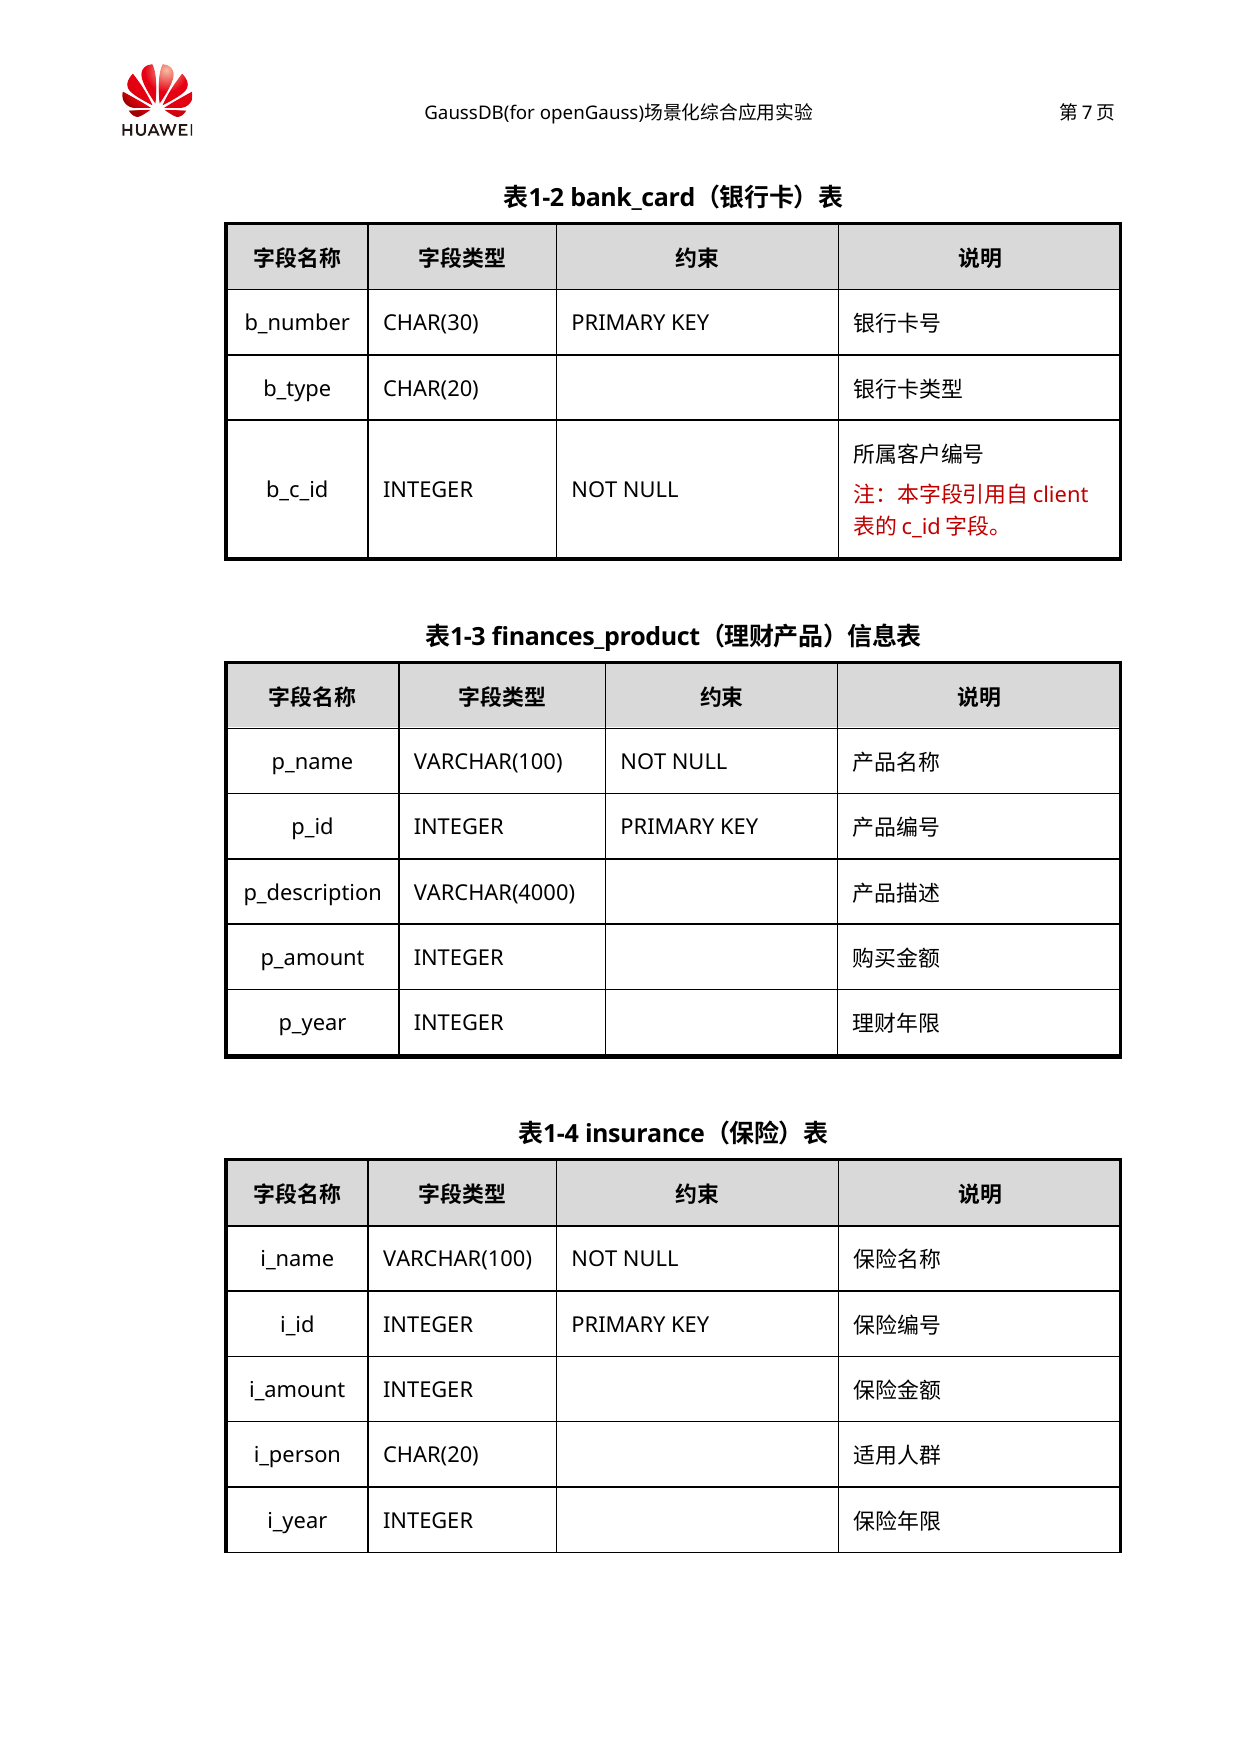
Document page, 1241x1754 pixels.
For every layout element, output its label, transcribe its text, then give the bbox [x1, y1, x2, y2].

table_cell VARCHAR(4000) [400, 860, 605, 923]
table_header 约束 [606, 664, 837, 727]
table_cell [557, 1357, 838, 1421]
text finances_product（理财产品）信息表 [224, 616, 1122, 652]
table_cell CHAR(20) [369, 1422, 556, 1486]
table_cell 理财年限 [838, 990, 1119, 1054]
table_cell p_year [228, 990, 398, 1054]
table_cell 适用人群 [839, 1422, 1119, 1486]
table_cell 保险年限 [839, 1488, 1119, 1551]
table_cell [557, 1488, 838, 1551]
table_cell 购买金额 [838, 925, 1119, 989]
text insurance（保险）表 [224, 1113, 1122, 1150]
table_cell i_person [228, 1422, 367, 1486]
table_cell INTEGER [400, 794, 605, 858]
table_cell 保险金额 [839, 1357, 1119, 1421]
table_header 字段类型 [400, 664, 605, 727]
table_cell NOT NULL [557, 1227, 838, 1290]
table_cell b_number [228, 290, 367, 354]
table_cell i_id [228, 1292, 367, 1356]
table_cell VARCHAR(100) [400, 729, 605, 793]
table_cell VARCHAR(100) [369, 1227, 556, 1290]
table_header 字段类型 [369, 1161, 556, 1225]
table_cell INTEGER [369, 1292, 556, 1356]
table_cell i_name [228, 1227, 367, 1290]
table_cell i_year [228, 1488, 367, 1551]
table_cell NOT NULL [606, 729, 837, 793]
table_cell [557, 1422, 838, 1486]
table_cell [606, 860, 837, 923]
picture [122, 64, 193, 136]
table_header 约束 [557, 1161, 838, 1225]
table_cell 银行卡类型 [839, 356, 1119, 419]
table_cell p_name [228, 729, 398, 793]
table_cell NOT NULL [557, 421, 838, 556]
table_cell 保险名称 [839, 1227, 1119, 1290]
table_cell 产品名称 [838, 729, 1119, 793]
table_cell CHAR(30) [369, 290, 556, 354]
table_cell [606, 990, 837, 1054]
table_cell INTEGER [400, 990, 605, 1054]
table_cell 产品编号 [838, 794, 1119, 858]
table_cell 保险编号 [839, 1292, 1119, 1356]
table_cell b_type [228, 356, 367, 419]
text bank_card（银行卡）表 [224, 177, 1122, 213]
table_header 说明 [838, 664, 1119, 727]
table_cell INTEGER [369, 421, 556, 556]
table_cell p_amount [228, 925, 398, 989]
table_cell b_c_id [228, 421, 367, 556]
table_cell 产品描述 [838, 860, 1119, 923]
table_cell p_description [228, 860, 398, 923]
table_cell 所属客户编号 注：本字段引用自client表的c_id字段。 [839, 421, 1119, 556]
table_cell PRIMARY KEY [557, 290, 838, 354]
table_cell [606, 925, 837, 989]
table_header 字段名称 [228, 664, 398, 727]
table_header 说明 [839, 1161, 1119, 1225]
table_header 字段名称 [228, 1161, 367, 1225]
table_cell CHAR(20) [369, 356, 556, 419]
table_cell 银行卡号 [839, 290, 1119, 354]
table_cell i_amount [228, 1357, 367, 1421]
table_cell PRIMARY KEY [557, 1292, 838, 1356]
table_header 字段类型 [369, 225, 556, 289]
table_header 说明 [839, 225, 1119, 289]
table_cell INTEGER [369, 1488, 556, 1551]
table_header 字段名称 [228, 225, 367, 289]
table_header 约束 [557, 225, 838, 289]
table_cell INTEGER [369, 1357, 556, 1421]
table_cell PRIMARY KEY [606, 794, 837, 858]
table_cell p_id [228, 794, 398, 858]
table_cell [557, 356, 838, 419]
table_cell INTEGER [400, 925, 605, 989]
